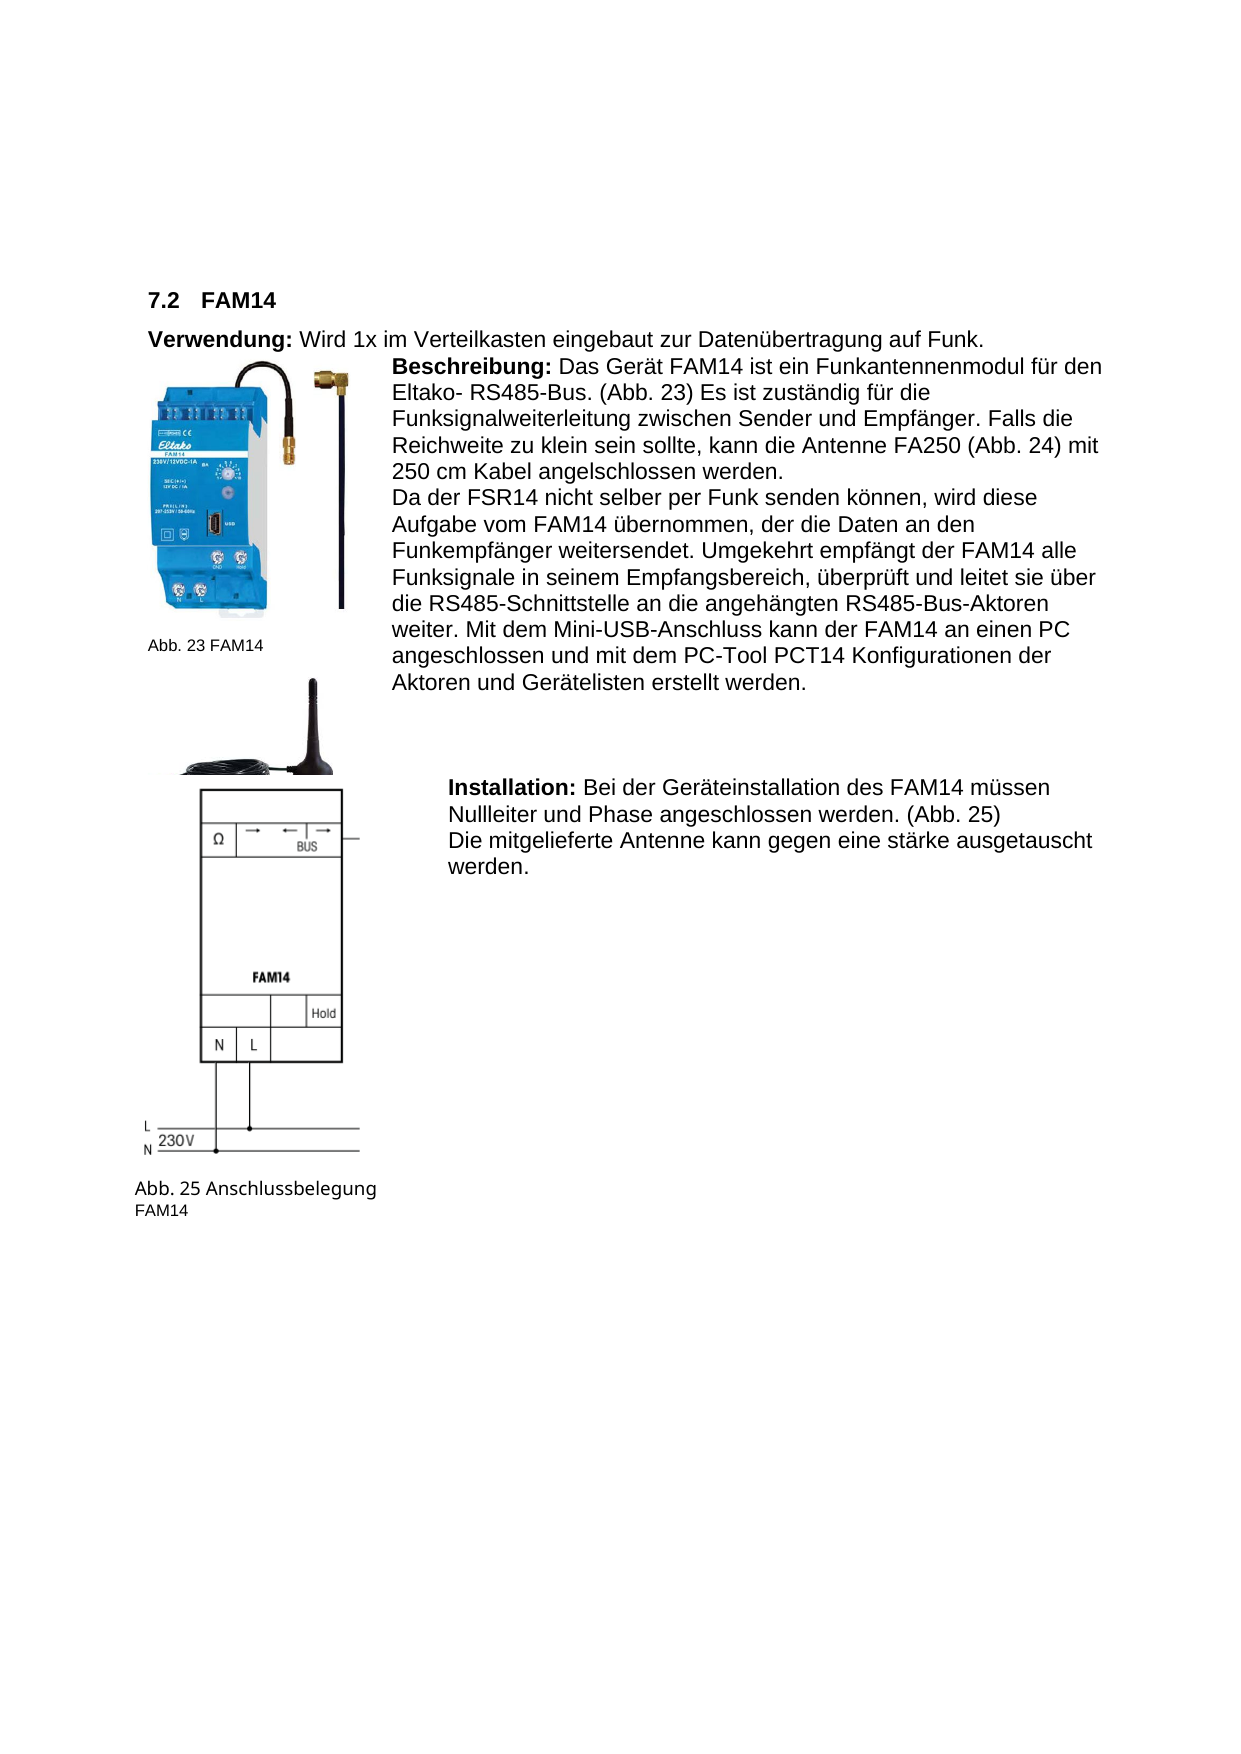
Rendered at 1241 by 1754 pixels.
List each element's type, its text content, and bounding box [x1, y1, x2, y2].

text Verwendung: Wird 1x im Verteilkasten eingebaut zur Datenübertragung auf Funk. [148, 326, 1122, 353]
picture [134, 677, 360, 1164]
subtitle FAM14 [148, 287, 1122, 314]
text Die mitgelieferte Antenne kann gegen eine stärke ausgetauscht werden. [429, 827, 1122, 880]
text Da der FSR14 nicht selber per Funk senden können, wird diese Aufgabe vom FAM14 übernommen, der die Daten an den Funkempfänger weitersendet. Umgekehrt empfängt der FAM14 alle Funksignale in seinem Empfangsbereich, überprüft und leitet sie über die RS485-Schnittstelle an die angehängten RS485-Bus-Aktoren weiter. Mit dem Mini-USB-Anschluss kann der FAM14 an einen PC angeschlossen und mit dem PC-Tool PCT14 Konfigurationen der Aktoren und Gerätelisten erstellt werden. [333, 484, 1122, 695]
picture [147, 355, 351, 623]
